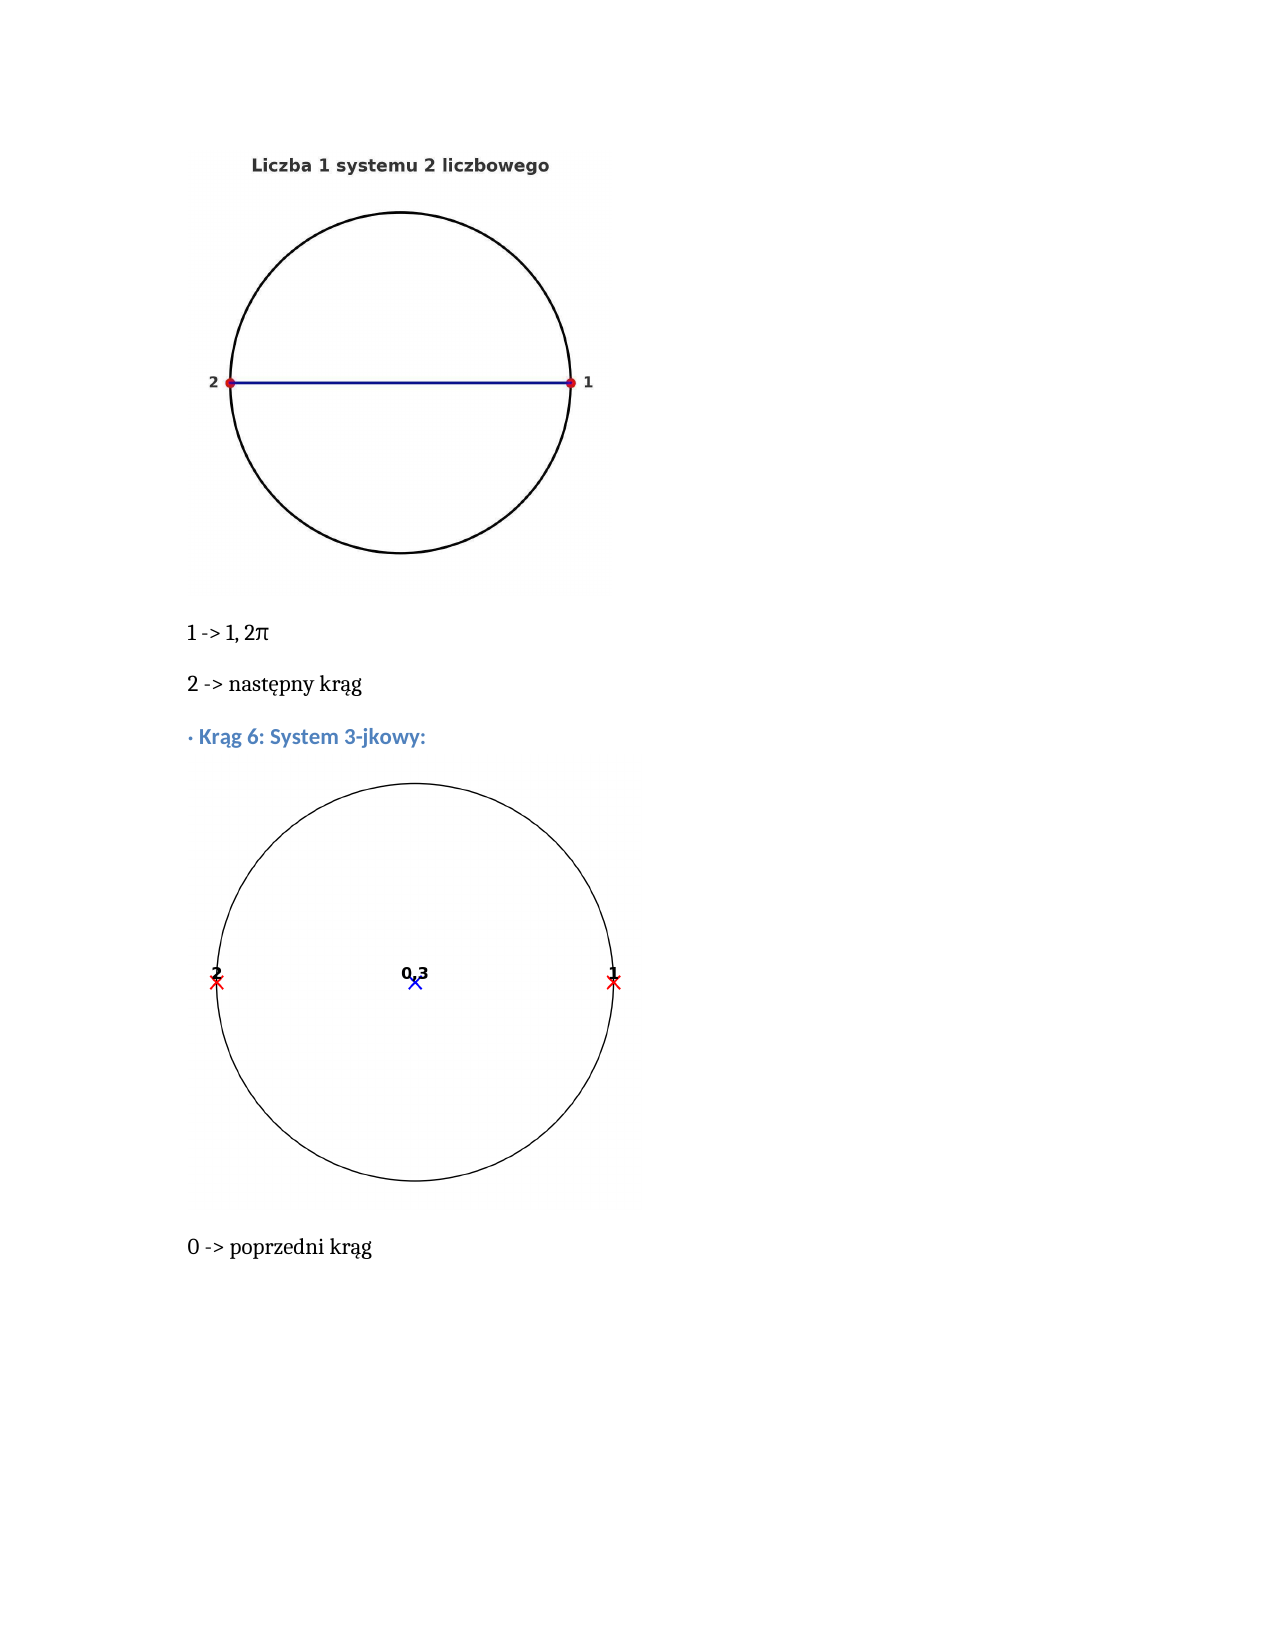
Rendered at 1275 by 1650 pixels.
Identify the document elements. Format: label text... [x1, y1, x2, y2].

picture [187, 150, 613, 596]
text 2 -> następny krąg [187, 671, 1087, 697]
text 1 -> 1, 2π [187, 620, 1087, 646]
text 0 -> poprzedni krąg [187, 1234, 1087, 1260]
picture [187, 754, 642, 1210]
subtitle 📌 Krąg 6: System 3-jkowy: [187, 722, 1087, 750]
